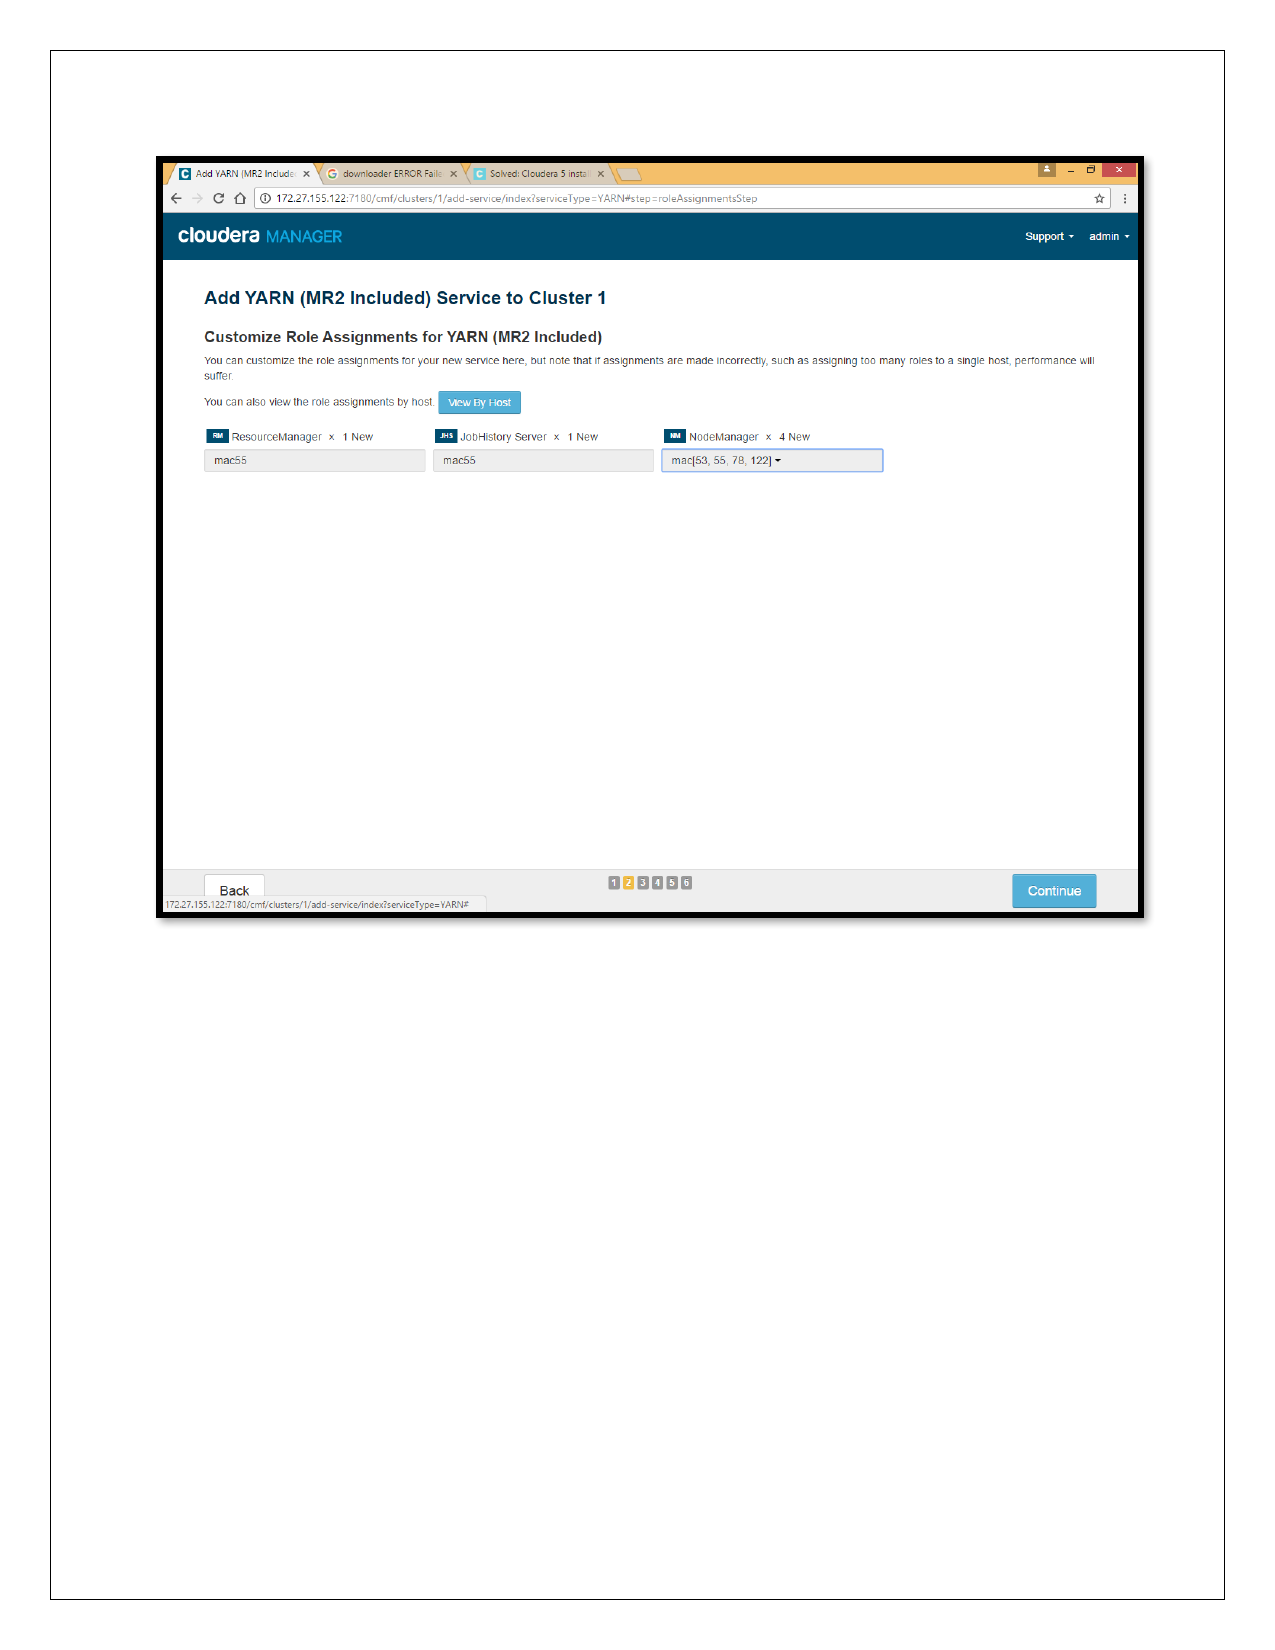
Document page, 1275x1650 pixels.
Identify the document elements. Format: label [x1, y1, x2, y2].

picture [191, 228, 216, 242]
picture [179, 231, 187, 242]
picture [243, 231, 248, 242]
picture [219, 228, 239, 242]
picture [250, 231, 259, 242]
picture [163, 261, 1138, 912]
picture [163, 163, 1138, 212]
